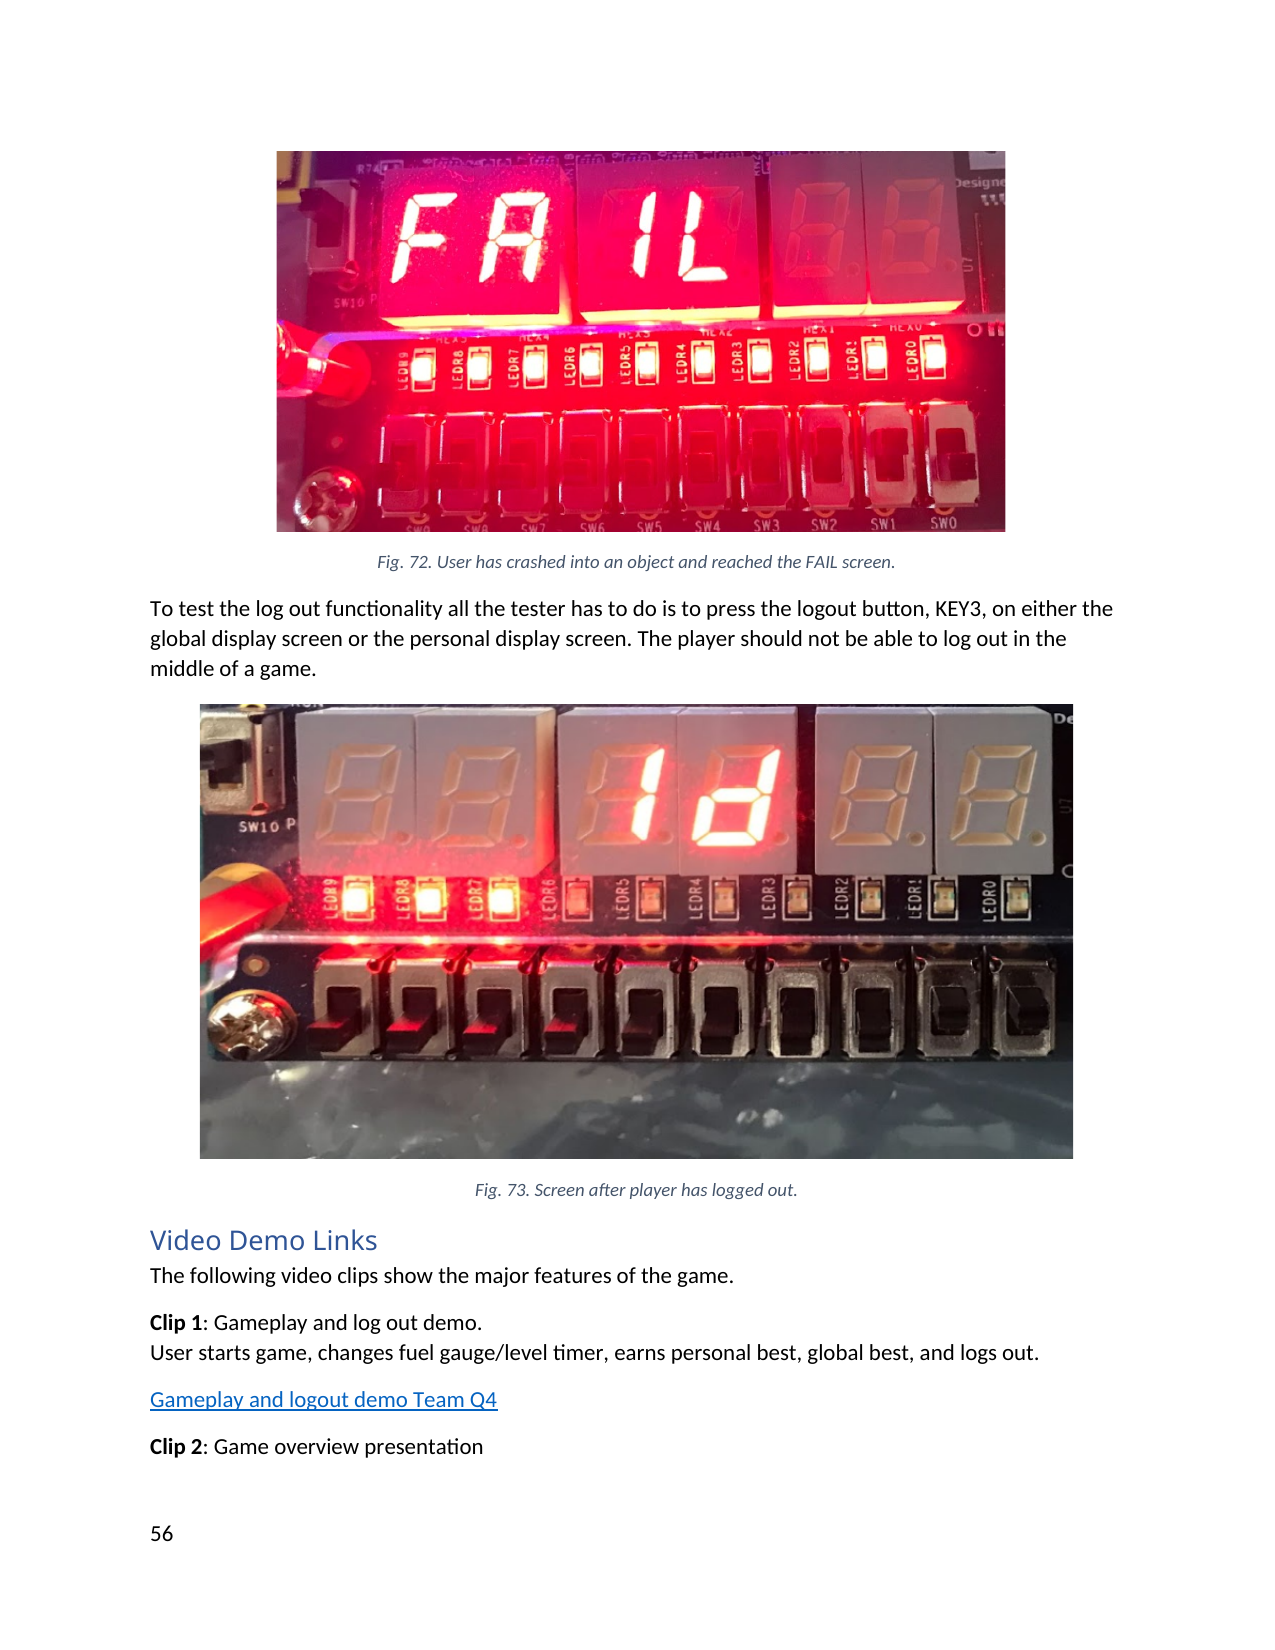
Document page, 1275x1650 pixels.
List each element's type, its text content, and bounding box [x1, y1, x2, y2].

picture [276, 151, 1006, 532]
picture [199, 704, 1074, 1159]
text Fig. 72. User has crashed into an object and reached the FAIL screen. [150, 550, 1125, 573]
text Clip 1: Gameplay and log out demo. User starts game, changes fuel gauge/level timer, earns personal best, global best, and logs out. [150, 1308, 1125, 1366]
text The following video clips show the major features of the game. [150, 1261, 1125, 1289]
text Fig. 73. Screen after player has logged out. [150, 1178, 1125, 1201]
text Clip 2: Game overview presentation [150, 1432, 1125, 1460]
subtitle Video Demo Links [150, 1222, 1125, 1258]
text To test the log out functionality all the tester has to do is to press the logout button, KEY3, on either the global display screen or the personal display screen. The player should not be able to log out in the middle of a game. [150, 594, 1125, 682]
text Gameplay and logout demo Team Q4 [150, 1385, 1125, 1413]
